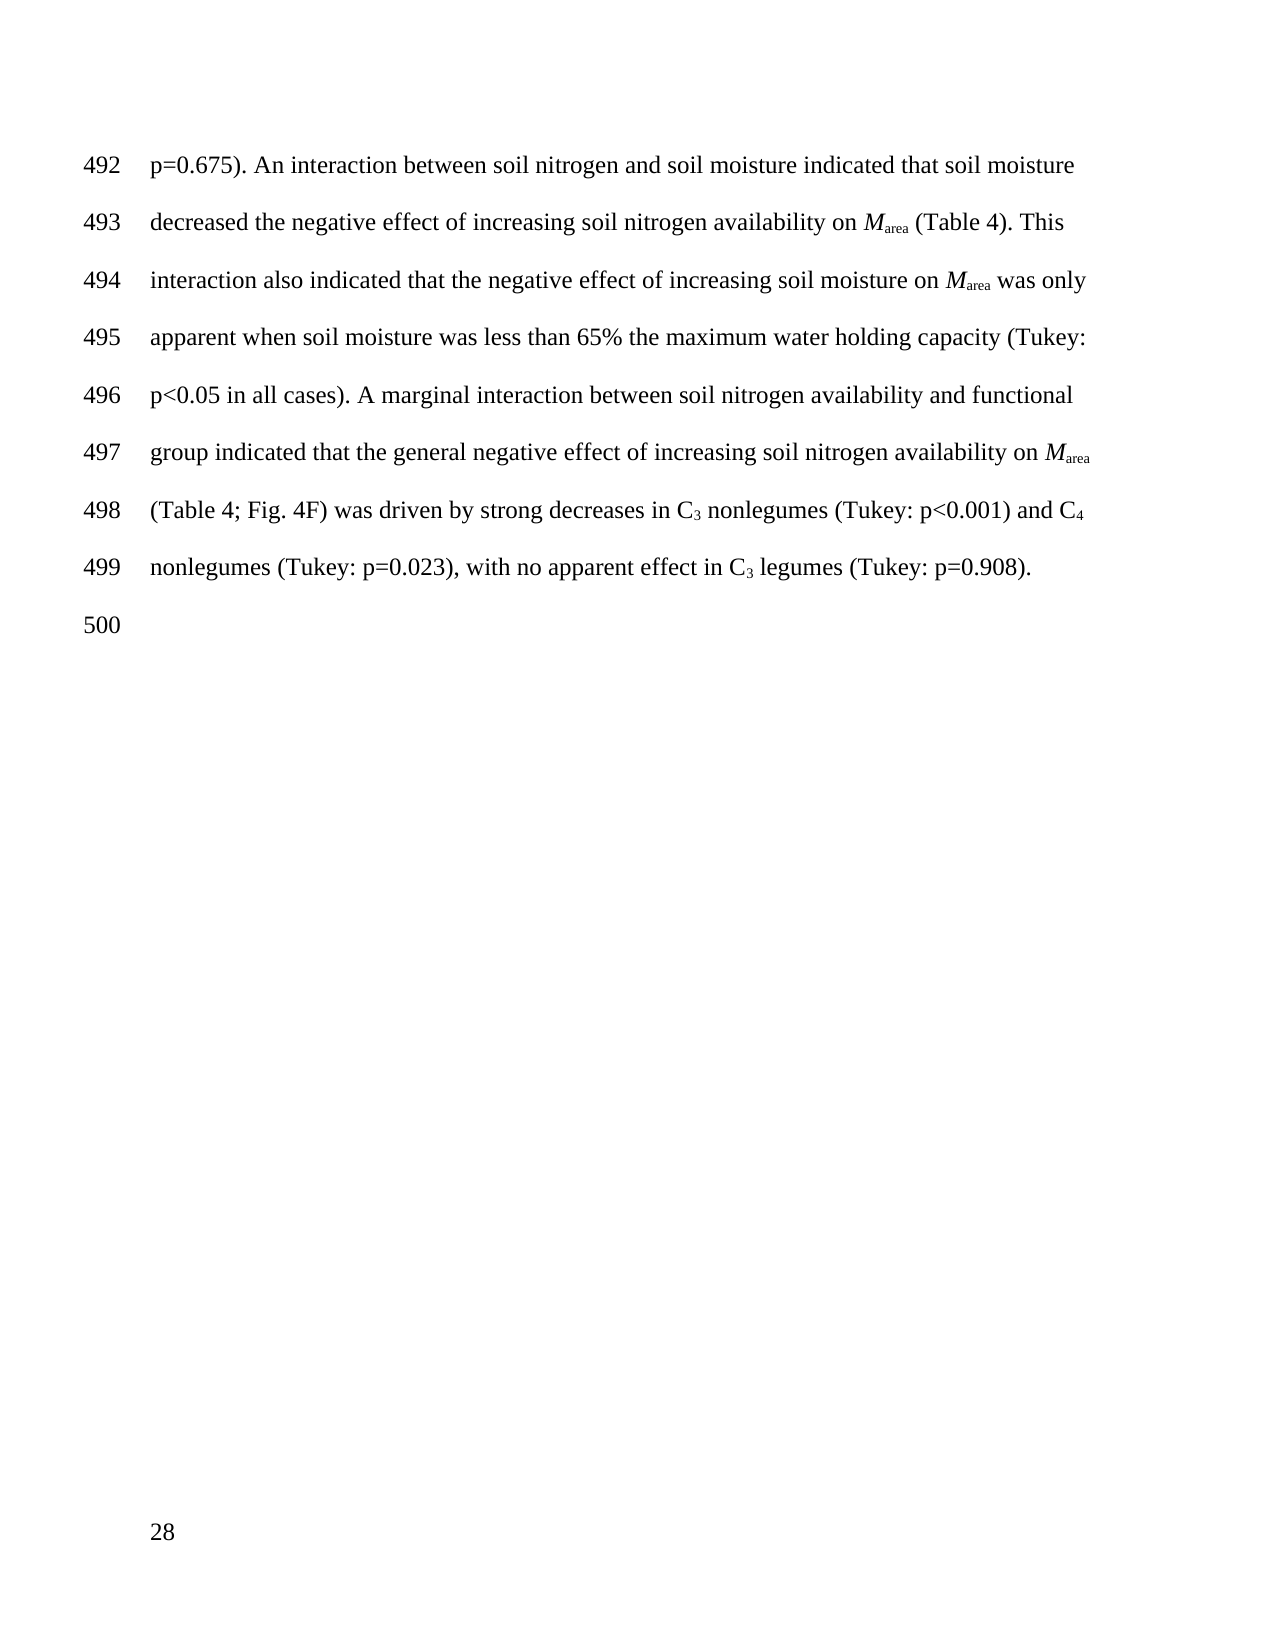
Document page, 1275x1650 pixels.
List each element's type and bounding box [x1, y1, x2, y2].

text [150, 150, 1125, 581]
